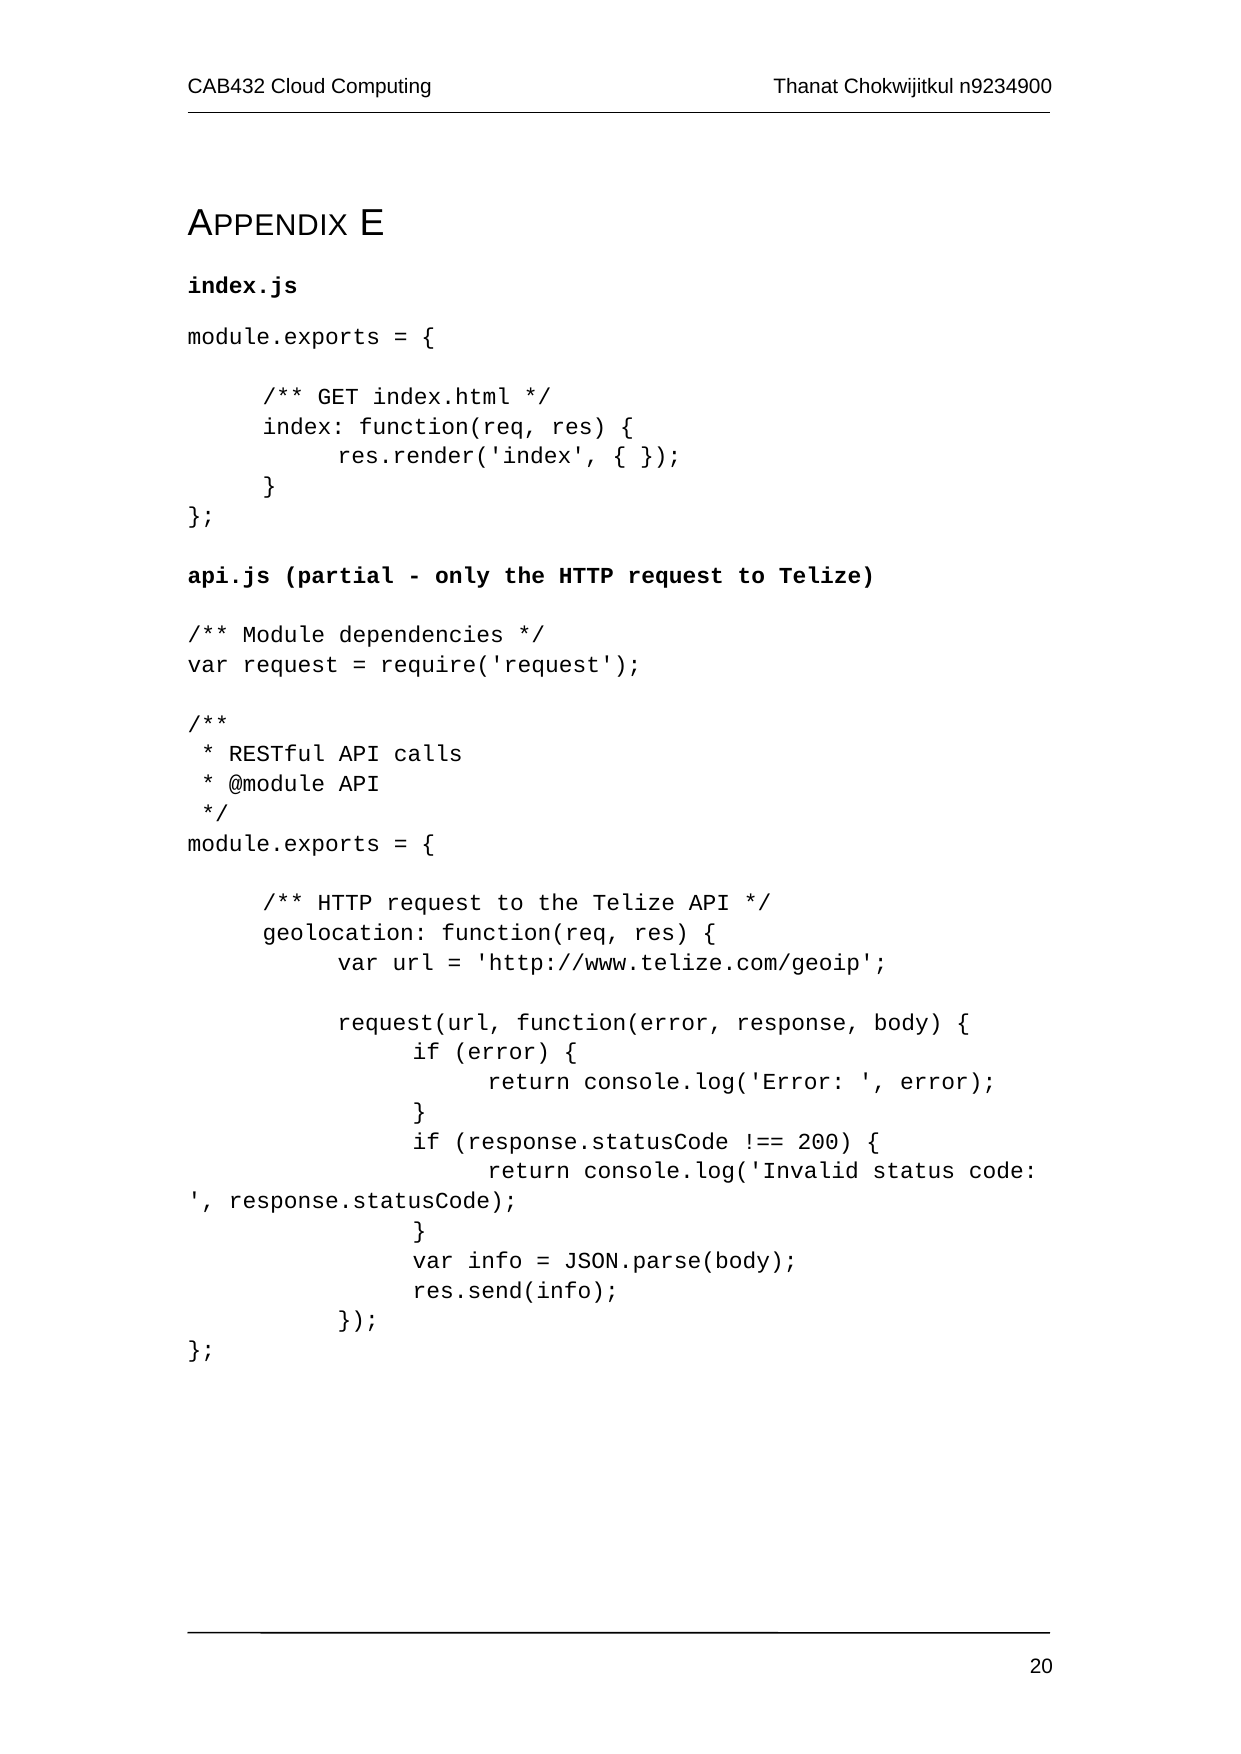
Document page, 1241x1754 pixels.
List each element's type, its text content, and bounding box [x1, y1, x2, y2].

text api.js (partial - only the HTTP request to Telize) [187, 564, 1053, 590]
text var request = require('request'); [187, 653, 1053, 679]
text /** GET index.html */ [187, 385, 1053, 411]
text } [187, 1219, 1053, 1245]
subtitle Appendix E [187, 200, 1053, 243]
text index.js [187, 274, 1053, 301]
text res.render('index', { }); [187, 445, 1053, 471]
text index: function(req, res) { [187, 415, 1053, 441]
text res.send(info); [187, 1279, 1053, 1305]
text } [187, 1100, 1053, 1126]
text request(url, function(error, response, body) { [187, 1011, 1053, 1037]
text */ [187, 802, 1053, 828]
text /** HTTP request to the Telize API */ [187, 892, 1053, 918]
text }; [187, 1338, 1053, 1364]
text /** [187, 713, 1053, 739]
text } [187, 474, 1053, 501]
text * RESTful API calls [187, 743, 1053, 769]
text module.exports = { [187, 832, 1053, 858]
text return console.log('Invalid status code: ', response.statusCode); [187, 1160, 1053, 1216]
text * @module API [187, 772, 1053, 798]
text var url = 'http://www.telize.com/geoip'; [187, 951, 1053, 977]
text /** Module dependencies */ [187, 623, 1053, 649]
text geolocation: function(req, res) { [187, 921, 1053, 947]
text }; [187, 504, 1053, 530]
text return console.log('Error: ', error); [187, 1070, 1053, 1096]
text var info = JSON.parse(body); [187, 1249, 1053, 1275]
text }); [187, 1309, 1053, 1335]
text if (error) { [187, 1041, 1053, 1067]
text module.exports = { [187, 325, 1053, 351]
text if (response.statusCode !== 200) { [187, 1130, 1053, 1156]
